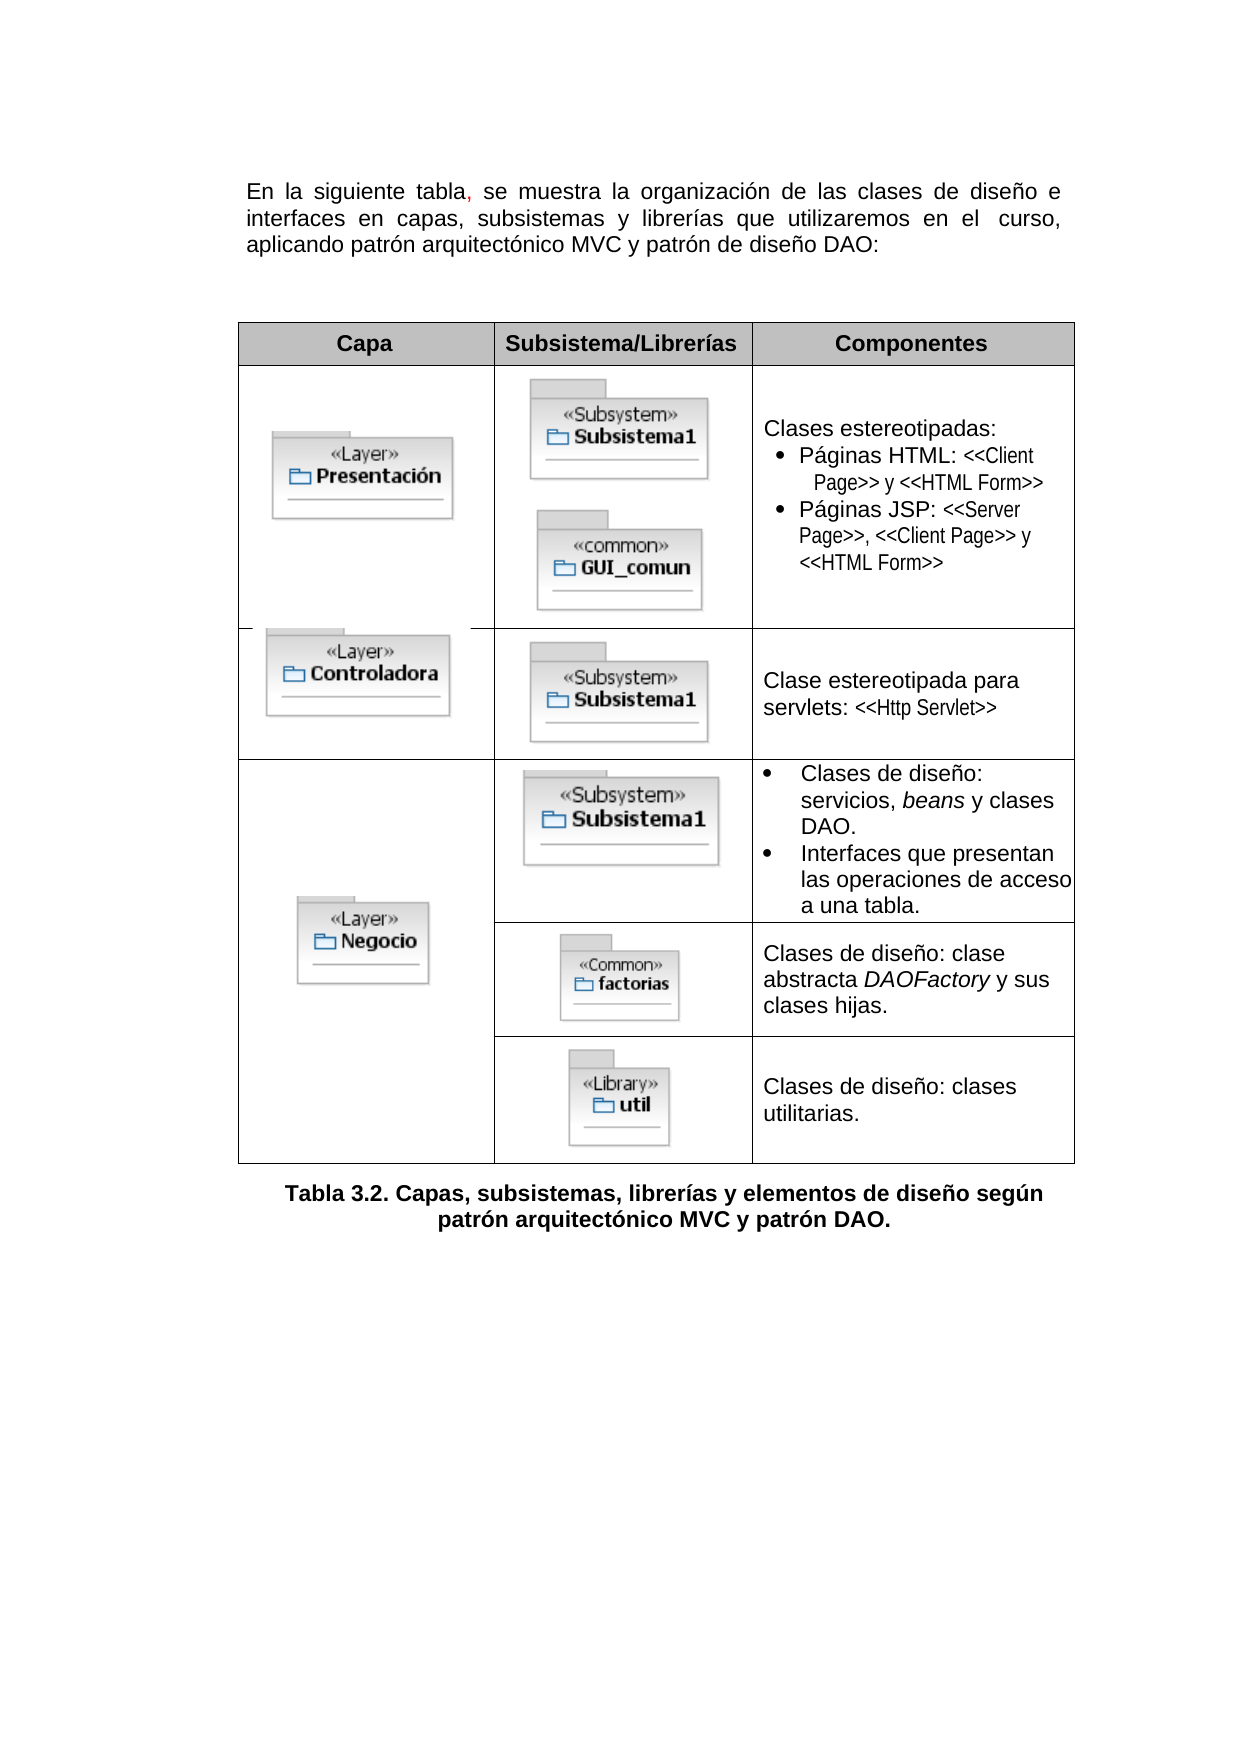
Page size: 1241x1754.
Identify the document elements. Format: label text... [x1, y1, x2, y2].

picture [258, 431, 474, 537]
table_cell Clases de diseño: clases utilitarias. [753, 1037, 1074, 1163]
table_cell [495, 366, 752, 627]
table_cell Clases estereotipadas: Páginas HTML: <<Client Page>> y <<HTML Form>> Páginas JSP: <<Server Page>>, <<Client Page>> y <<HTML Form>> [753, 366, 1074, 627]
table_cell [495, 1037, 752, 1163]
table_header Componentes [753, 323, 1074, 365]
subtitle Tabla 3.2. Capas, subsistemas, librerías y elementos de diseño según patrón arquitectónico MVC y patrón DAO. [284, 1179, 1088, 1232]
table_header Subsistema/Librerías [495, 323, 752, 365]
table_cell Clases de diseño: servicios, beans y clases DAO. Interfaces que presentan las operaciones de acceso a una tabla. [753, 760, 1074, 922]
table_cell [495, 629, 752, 759]
picture [508, 770, 742, 885]
table_cell [239, 629, 494, 759]
picture [283, 896, 450, 1002]
table_cell [239, 366, 494, 627]
table_cell [495, 760, 752, 922]
table_cell [495, 923, 752, 1036]
table_cell [239, 760, 494, 1163]
picture [252, 628, 471, 734]
table_cell Clases de diseño: clase abstracta DAOFactory y sus clases hijas. [753, 923, 1074, 1036]
table_cell Clase estereotipada para servlets: <<Http Servlet>> [753, 629, 1074, 759]
text En la siguiente tabla, se muestra la organización de las clases de diseño e interfaces en capas, subsistemas y librerías que utilizaremos en el curso, aplicando patrón arquitectónico MVC y patrón de diseño DAO: [246, 178, 1061, 257]
table_header Capa [239, 323, 494, 365]
